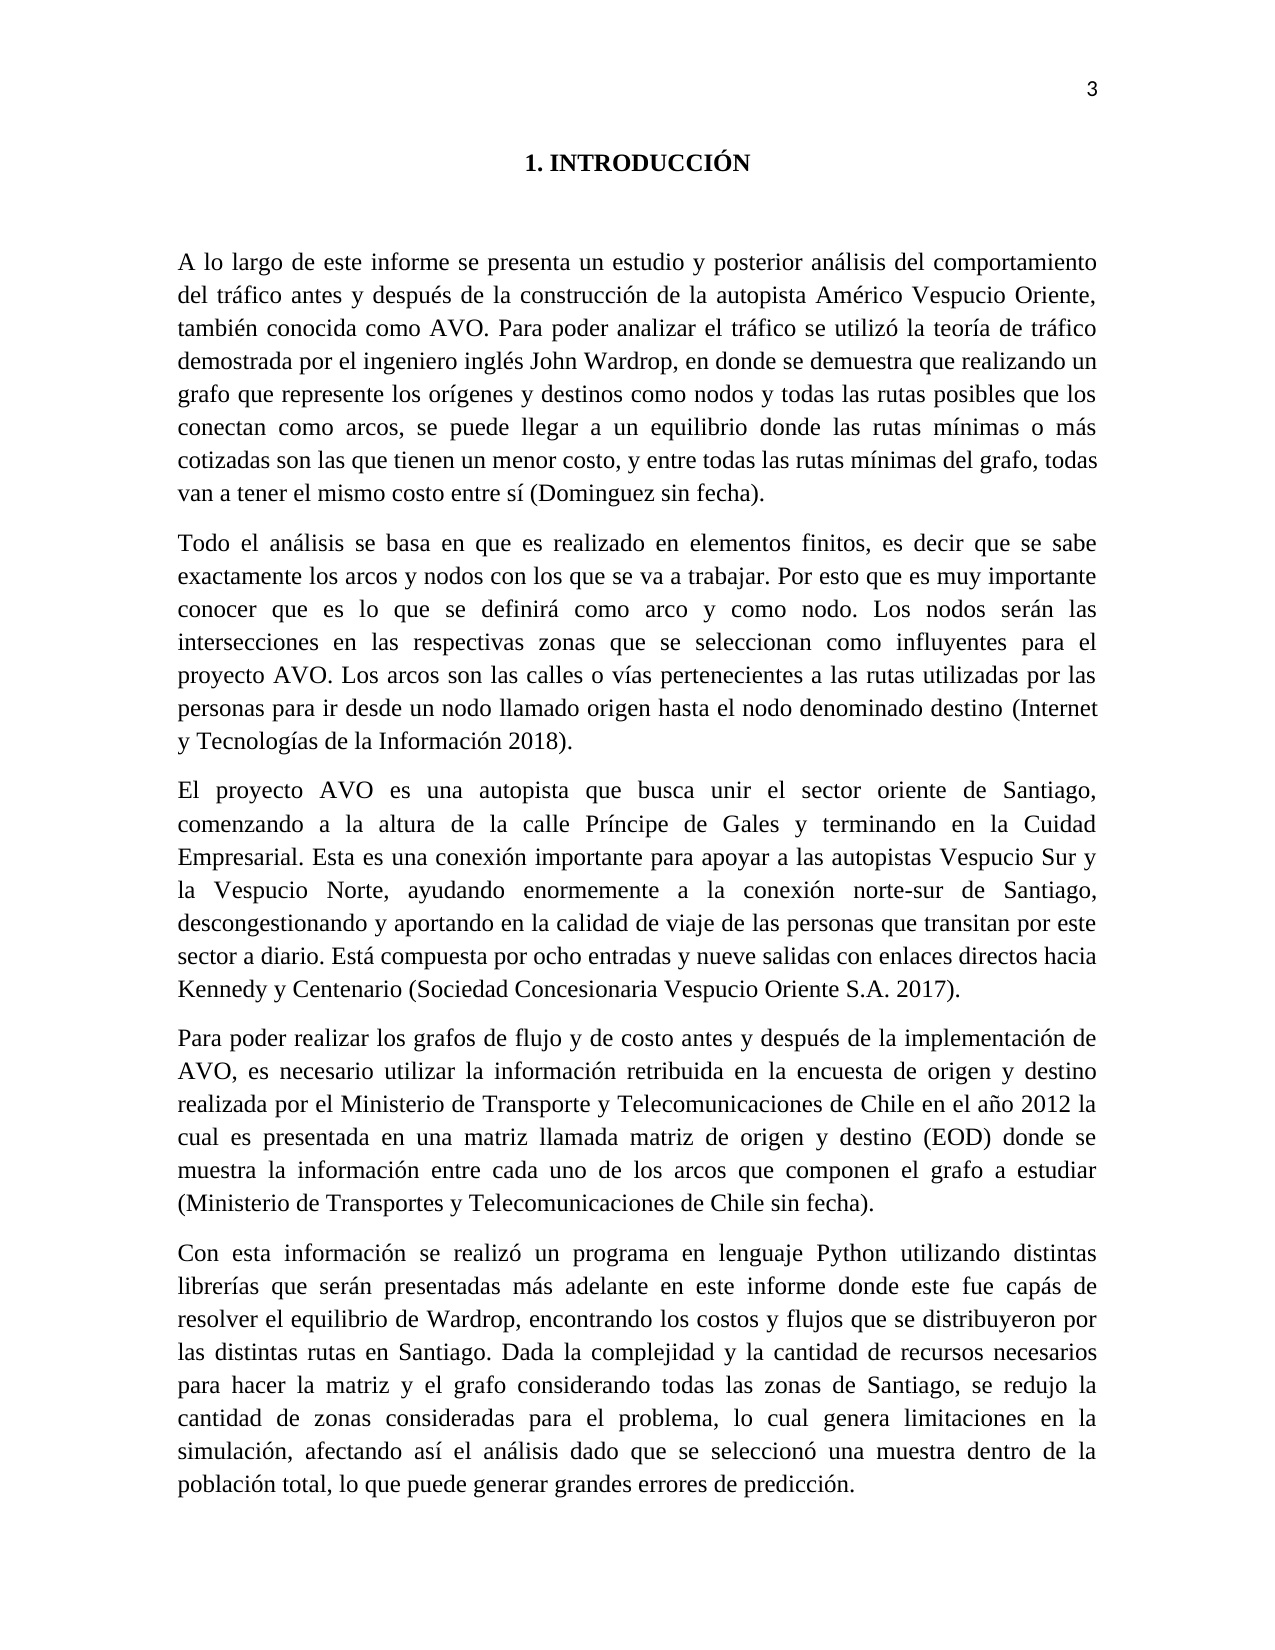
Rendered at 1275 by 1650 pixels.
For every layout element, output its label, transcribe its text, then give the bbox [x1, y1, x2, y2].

text El proyecto AVO es una autopista que busca unir el sector oriente de Santiago, comenzando a la altura de la calle Príncipe de Gales y terminando en la Cuidad Empresarial. Esta es una conexión importante para apoyar a las autopistas Vespucio Sur y la Vespucio Norte, ayudando enormemente a la conexión norte-sur de Santiago, descongestionando y aportando en la calidad de viaje de las personas que transitan por este sector a diario. Está compuesta por ocho entradas y nueve salidas con enlaces directos hacia Kennedy y Centenario (Sociedad Concesionaria Vespucio Oriente S.A. 2017). [177, 776, 1098, 1002]
text Con esta información se realizó un programa en lenguaje Python utilizando distintas librerías que serán presentadas más adelante en este informe donde este fue capás de resolver el equilibrio de Wardrop, encontrando los costos y flujos que se distribuyeron por las distintas rutas en Santiago. Dada la complejidad y la cantidad de recursos necesarios para hacer la matriz y el grafo considerando todas las zonas de Santiago, se redujo la cantidad de zonas consideradas para el problema, lo cual genera limitaciones en la simulación, afectando así el análisis dado que se seleccionó una muestra dentro de la población total, lo que puede generar grandes errores de predicción. [177, 1238, 1098, 1498]
text Todo el análisis se basa en que es realizado en elementos finitos, es decir que se sabe exactamente los arcos y nodos con los que se va a trabajar. Por esto que es muy importante conocer que es lo que se definirá como arco y como nodo. Los nodos serán las intersecciones en las respectivas zonas que se seleccionan como influyentes para el proyecto AVO. Los arcos son las calles o vías pertenecientes a las rutas utilizadas por las personas para ir desde un nodo llamado origen hasta el nodo denominado destino (Internet y Tecnologías de la Información 2018). [177, 528, 1098, 755]
text A lo largo de este informe se presenta un estudio y posterior análisis del comportamiento del tráfico antes y después de la construcción de la autopista Américo Vespucio Oriente, también conocida como AVO. Para poder analizar el tráfico se utilizó la teoría de tráfico demostrada por el ingeniero inglés John Wardrop, en donde se demuestra que realizando un grafo que represente los orígenes y destinos como nodos y todas las rutas posibles que los conectan como arcos, se puede llegar a un equilibrio donde las rutas mínimas o más cotizadas son las que tienen un menor costo, y entre todas las rutas mínimas del grafo, todas van a tener el mismo costo entre sí (Dominguez sin fecha). [177, 247, 1098, 507]
text 1. INTRODUCCIÓN [177, 148, 1098, 176]
text Para poder realizar los grafos de flujo y de costo antes y después de la implementación de AVO, es necesario utilizar la información retribuida en la encuesta de origen y destino realizada por el Ministerio de Transporte y Telecomunicaciones de Chile en el año 2012 la cual es presentada en una matriz llamada matriz de origen y destino (EOD) donde se muestra la información entre cada uno de los arcos que componen el grafo a estudiar (Ministerio de Transportes y Telecomunicaciones de Chile sin fecha). [177, 1023, 1098, 1217]
